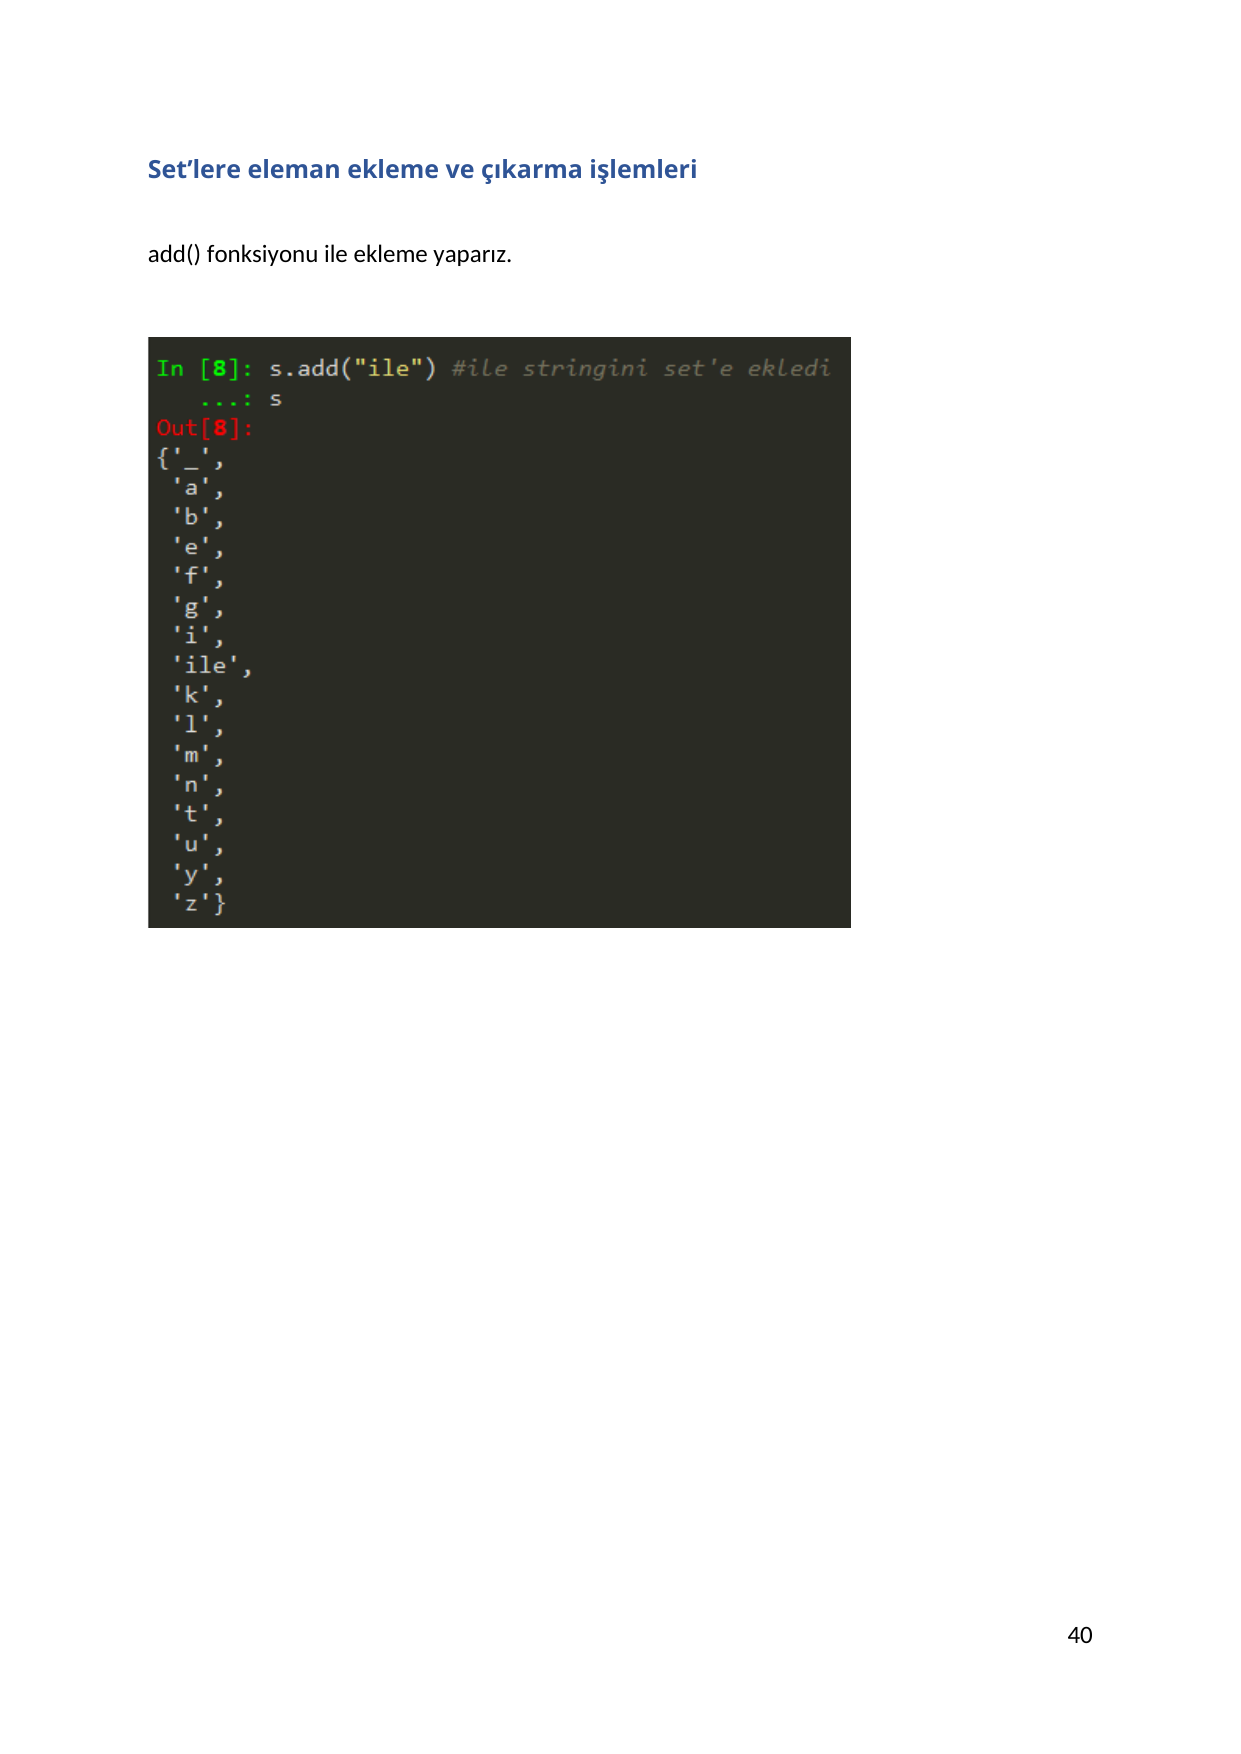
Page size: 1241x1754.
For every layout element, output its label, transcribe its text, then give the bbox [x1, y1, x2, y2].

subtitle Set’lere eleman ekleme ve çıkarma işlemleri [148, 152, 1092, 186]
text add() fonksiyonu ile ekleme yaparız. [148, 238, 1092, 269]
picture [147, 337, 851, 928]
